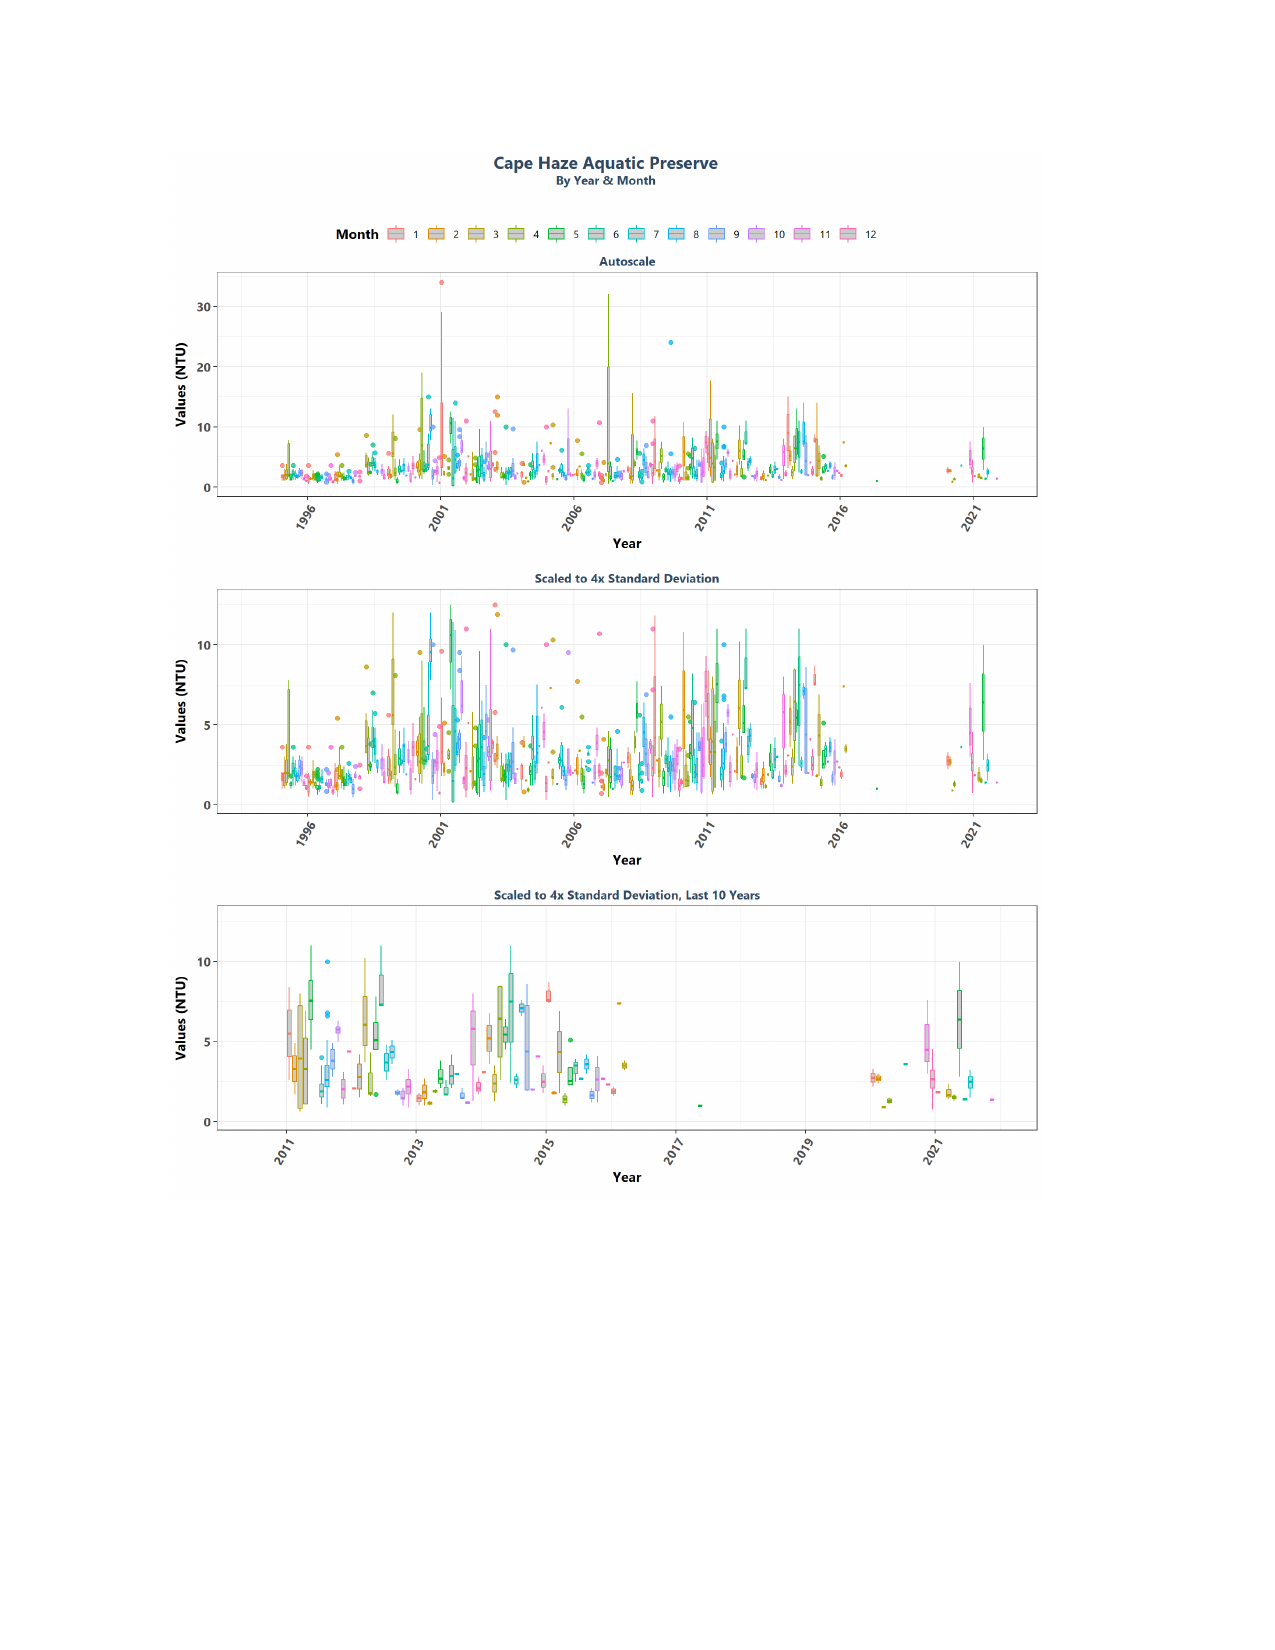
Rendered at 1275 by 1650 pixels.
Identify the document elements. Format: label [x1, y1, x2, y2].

picture [168, 150, 1044, 1200]
